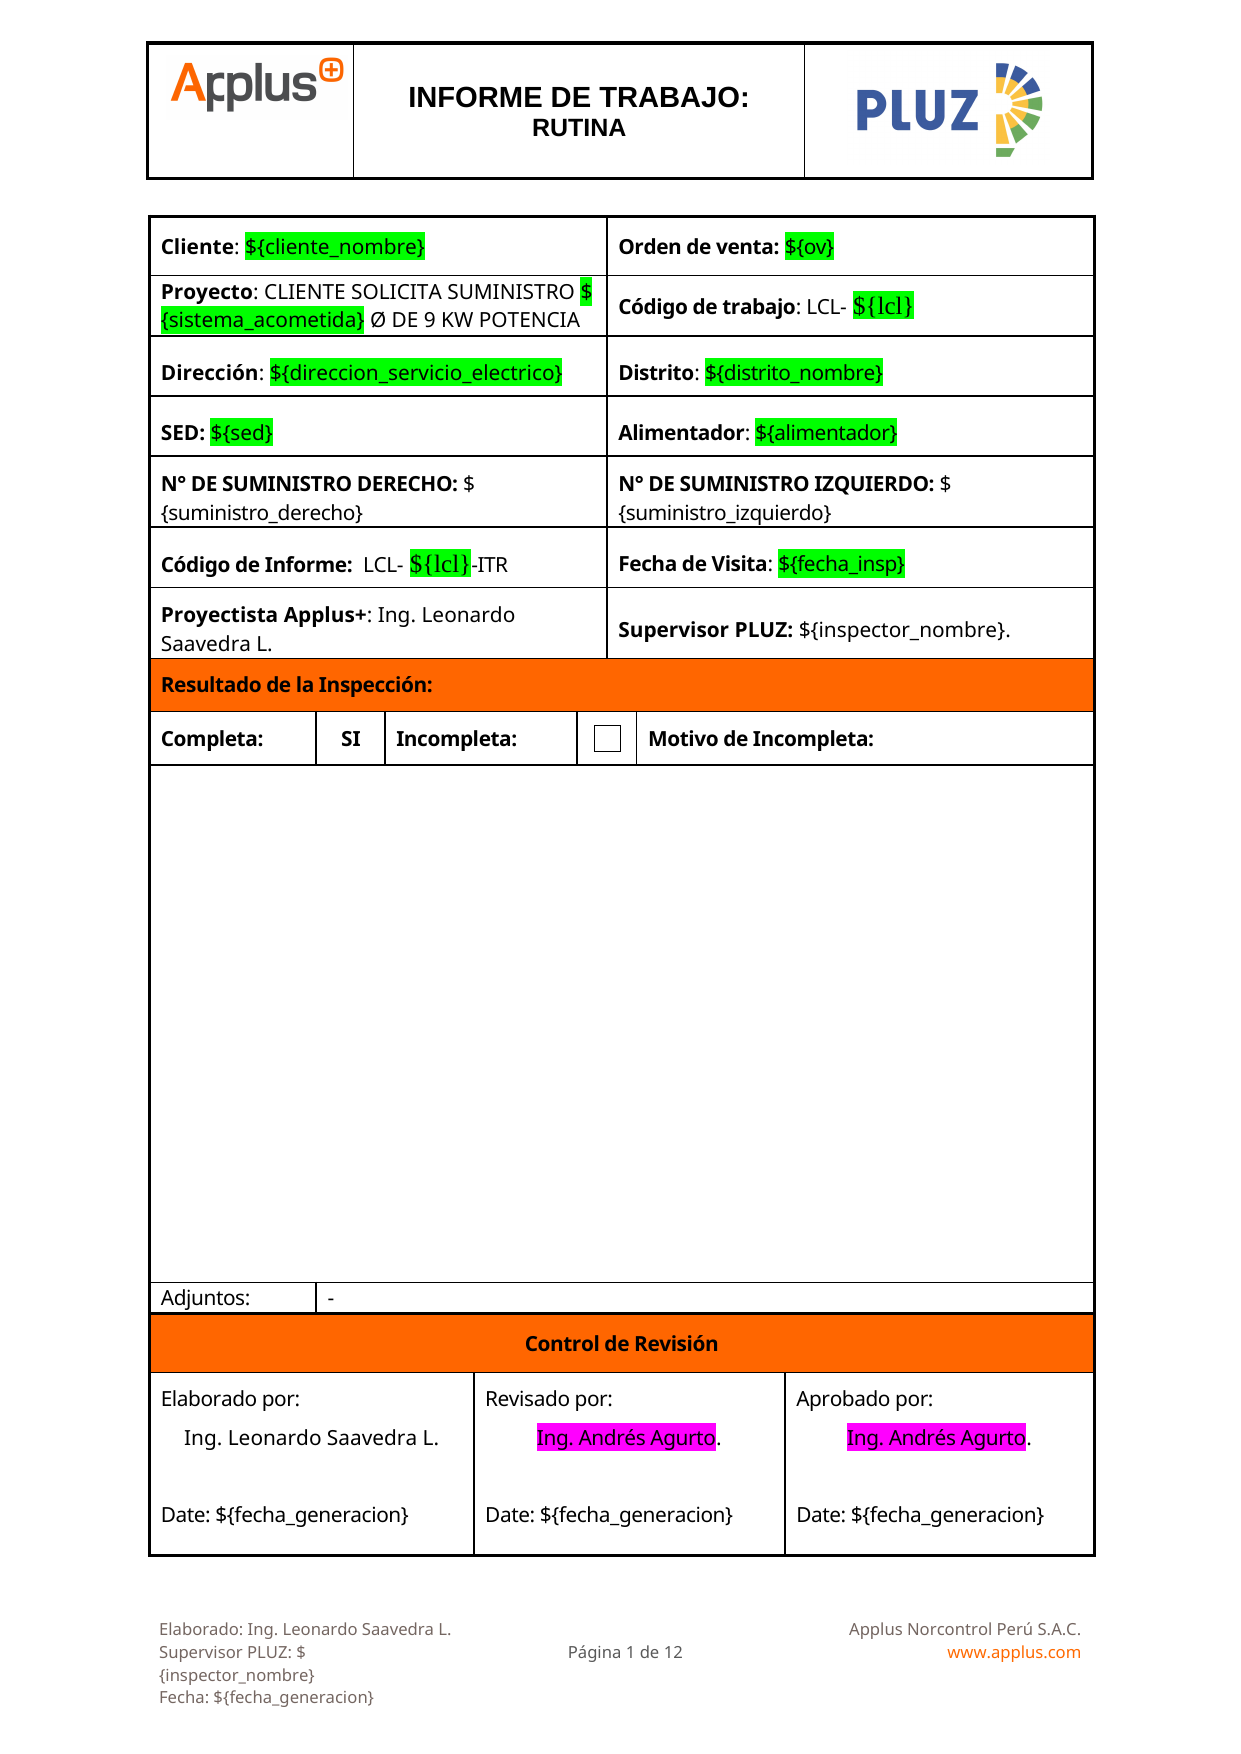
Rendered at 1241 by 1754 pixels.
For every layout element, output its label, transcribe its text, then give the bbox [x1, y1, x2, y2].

table_cell Motivo de Incompleta: [637, 712, 1093, 764]
table_cell [578, 712, 636, 764]
table_cell Aprobado por: Ing. Andrés Agurto. [786, 1373, 1093, 1490]
table_cell Resultado de la Inspección: [151, 659, 1093, 711]
table_cell Proyectista Applus+: Ing. Leonardo Saavedra L. [151, 588, 606, 657]
table_cell Completa: [151, 712, 315, 764]
table_cell Proyecto: CLIENTE SOLICITA SUMINISTRO ${sistema_acometida} Ø DE 9 KW POTENCIA [151, 276, 606, 335]
table_cell SED: ${sed} [151, 397, 606, 455]
table_cell Código de trabajo: LCL- ${lcl} [608, 276, 1093, 335]
table_header Orden de venta: ${ov} [608, 218, 1093, 275]
table_cell Date: ${fecha_generacion} [475, 1490, 784, 1554]
picture [165, 55, 348, 120]
table_cell N° DE SUMINISTRO IZQUIERDO: ${suministro_izquierdo} [608, 457, 1093, 526]
table_cell Adjuntos: [151, 1283, 315, 1312]
table_cell Date: ${fecha_generacion} [151, 1490, 473, 1554]
table_cell - [317, 1283, 1093, 1312]
table_cell Fecha de Visita: ${fecha_insp} [608, 528, 1093, 586]
table_cell Date: ${fecha_generacion} [786, 1490, 1093, 1554]
table_cell Incompleta: [386, 712, 576, 764]
table_cell Supervisor PLUZ: ${inspector_nombre}. [608, 588, 1093, 657]
table_cell Control de Revisión [151, 1315, 1093, 1372]
table_cell SI [317, 712, 384, 764]
table_cell Elaborado por: Ing. Leonardo Saavedra L. [151, 1373, 473, 1490]
table_cell Distrito: ${distrito_nombre} [608, 337, 1093, 395]
table_cell N° DE SUMINISTRO DERECHO: ${suministro_derecho} [151, 457, 606, 526]
table_cell Revisado por: Ing. Andrés Agurto. [475, 1373, 784, 1490]
picture [847, 50, 1050, 165]
table_cell Dirección: ${direccion_servicio_electrico} [151, 337, 606, 395]
table_cell Código de Informe: LCL- ${lcl}-ITR [151, 528, 606, 586]
table_cell Alimentador: ${alimentador} [608, 397, 1093, 455]
table_cell [151, 766, 1093, 1282]
table_header Cliente: ${cliente_nombre} [151, 218, 606, 275]
